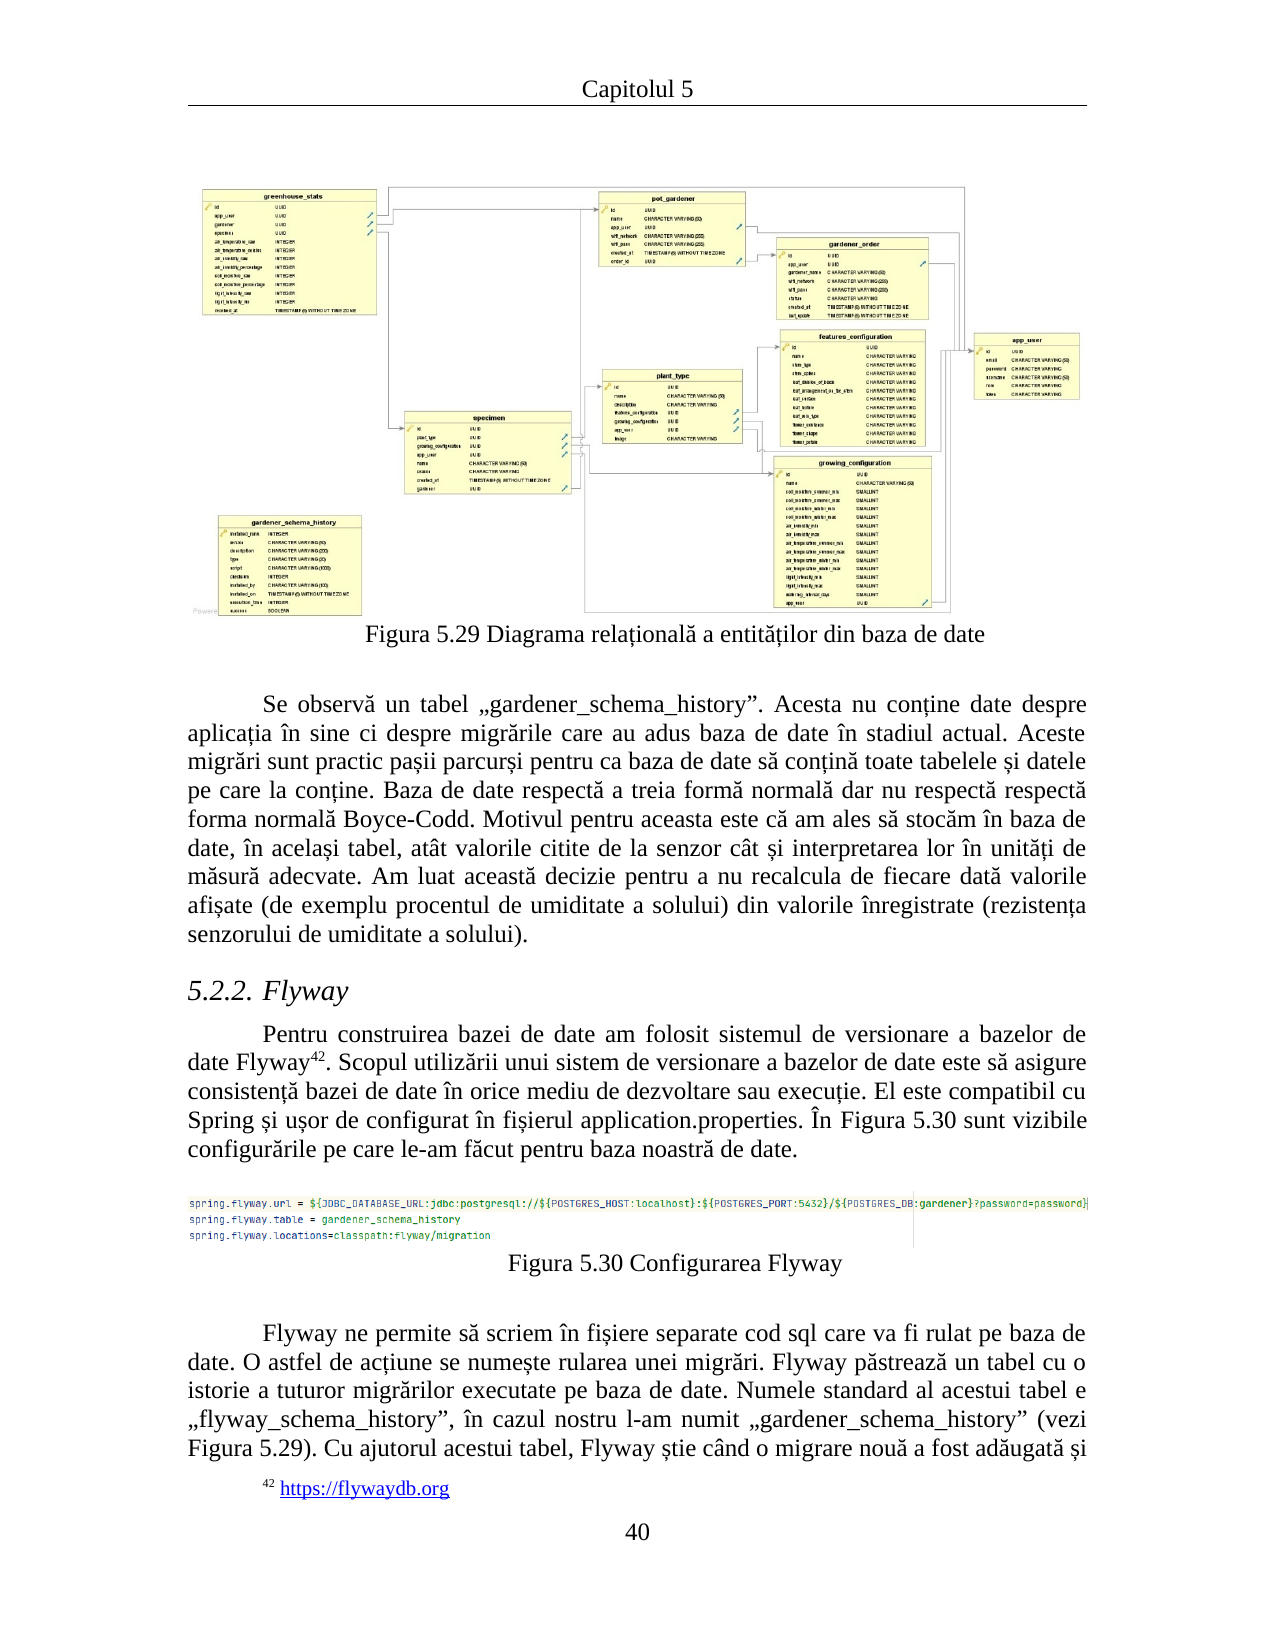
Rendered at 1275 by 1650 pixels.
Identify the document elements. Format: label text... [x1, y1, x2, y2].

picture [187, 178, 1088, 619]
subtitle Flyway [187, 973, 1087, 1006]
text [187, 1318, 1087, 1462]
text Se observă un tabel „gardener_schema_history”. Acesta nu conține date despre aplicația în sine ci despre migrările care au adus baza de date în stadiul actual. Aceste migrări sunt practic pașii parcurși pentru ca baza de date să conțină toate tabelele și datele pe care la conține. Baza de date respectă a treia formă normală dar nu respectă respectă forma normală Boyce-Codd. Motivul pentru aceasta este că am ales să stocăm în baza de date, în același tabel, atât valorile citite de la senzor cât și interpretarea lor în unități de măsură adecvate. Am luat această decizie pentru a nu recalcula de fiecare dată valorile afișate (de exemplu procentul de umiditate a solului) din valorile înregistrate (rezistența senzorului de umiditate a solului). [187, 689, 1087, 948]
picture [187, 1191, 1088, 1248]
